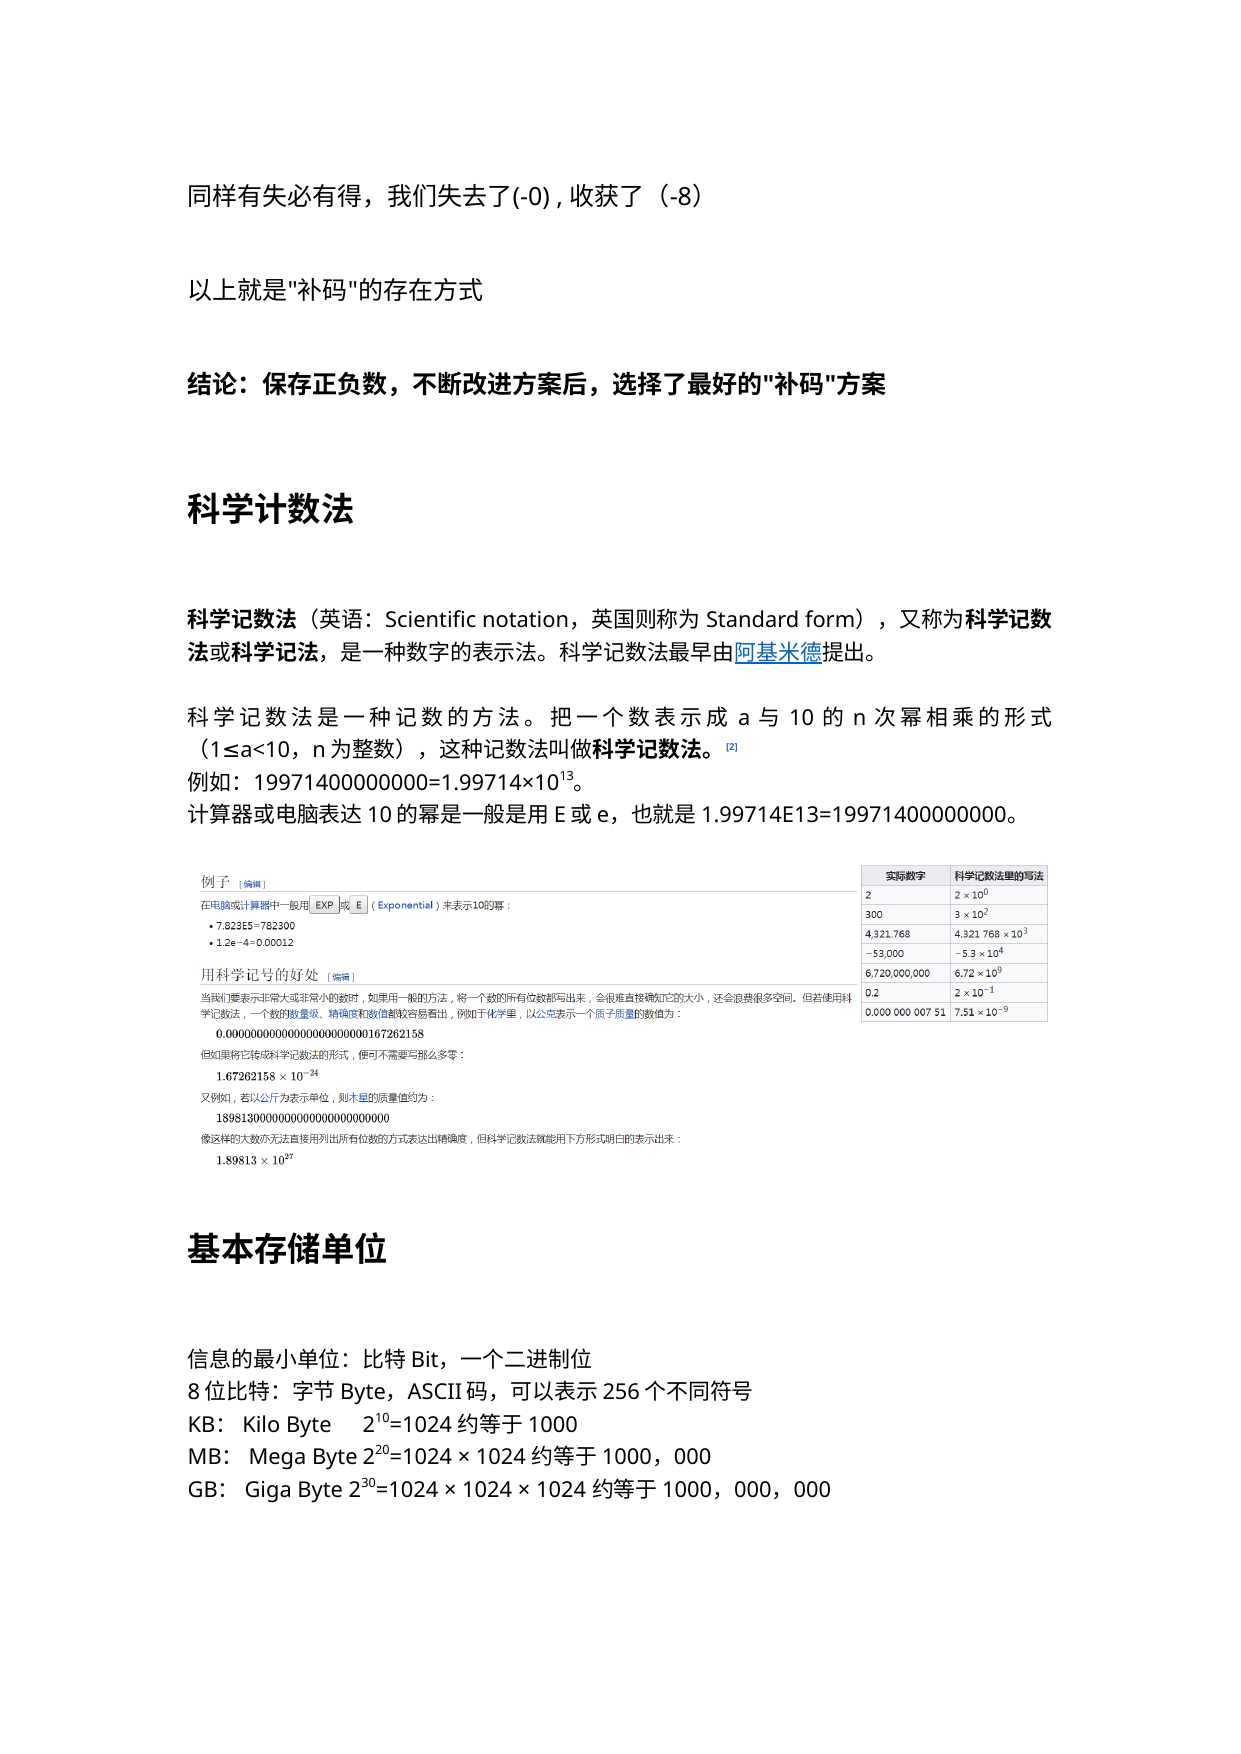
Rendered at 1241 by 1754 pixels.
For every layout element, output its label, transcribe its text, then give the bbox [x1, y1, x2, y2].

text 信息的最小单位：比特Bit，一个二进制位 [187, 1341, 1053, 1374]
picture [187, 862, 1053, 1179]
text KB： Kilo Byte 210=1024 约等于1000 [187, 1406, 1053, 1439]
text 同样有失必有得，我们失去了(-0) , 收获了（-8） [187, 162, 1053, 227]
text 科学记数法（英语：Scientific notation，英国则称为 Standard form），又称为科学记数法或科学记法，是一种数字的表示法。科学记数法最早由阿基米德提出。 [187, 602, 1053, 667]
text 8位比特：字节Byte，ASCII码，可以表示256个不同符号 [187, 1374, 1053, 1406]
text MB： Mega Byte 220=1024 × 1024 约等于1000，000 [187, 1439, 1053, 1471]
subtitle 科学计数法 [187, 475, 1053, 540]
text 例如：19971400000000=1.99714×1013。 [187, 764, 1053, 797]
text 科学记数法是一种记数的方法。把一个数表示成a与10的n次幂相乘的形式（1≤a<10，n为整数），这种记数法叫做科学记数法。 [2] [187, 699, 1053, 764]
text 结论：保存正负数，不断改进方案后，选择了最好的"补码"方案 [187, 350, 1053, 415]
text GB： Giga Byte 230=1024 × 1024 × 1024 约等于1000，000，000 [187, 1471, 1053, 1504]
subtitle 基本存储单位 [187, 1214, 1053, 1279]
text 计算器或电脑表达10的幂是一般是用E或e，也就是1.99714E13=19971400000000。 [187, 797, 1053, 829]
text 以上就是"补码"的存在方式 [187, 256, 1053, 321]
